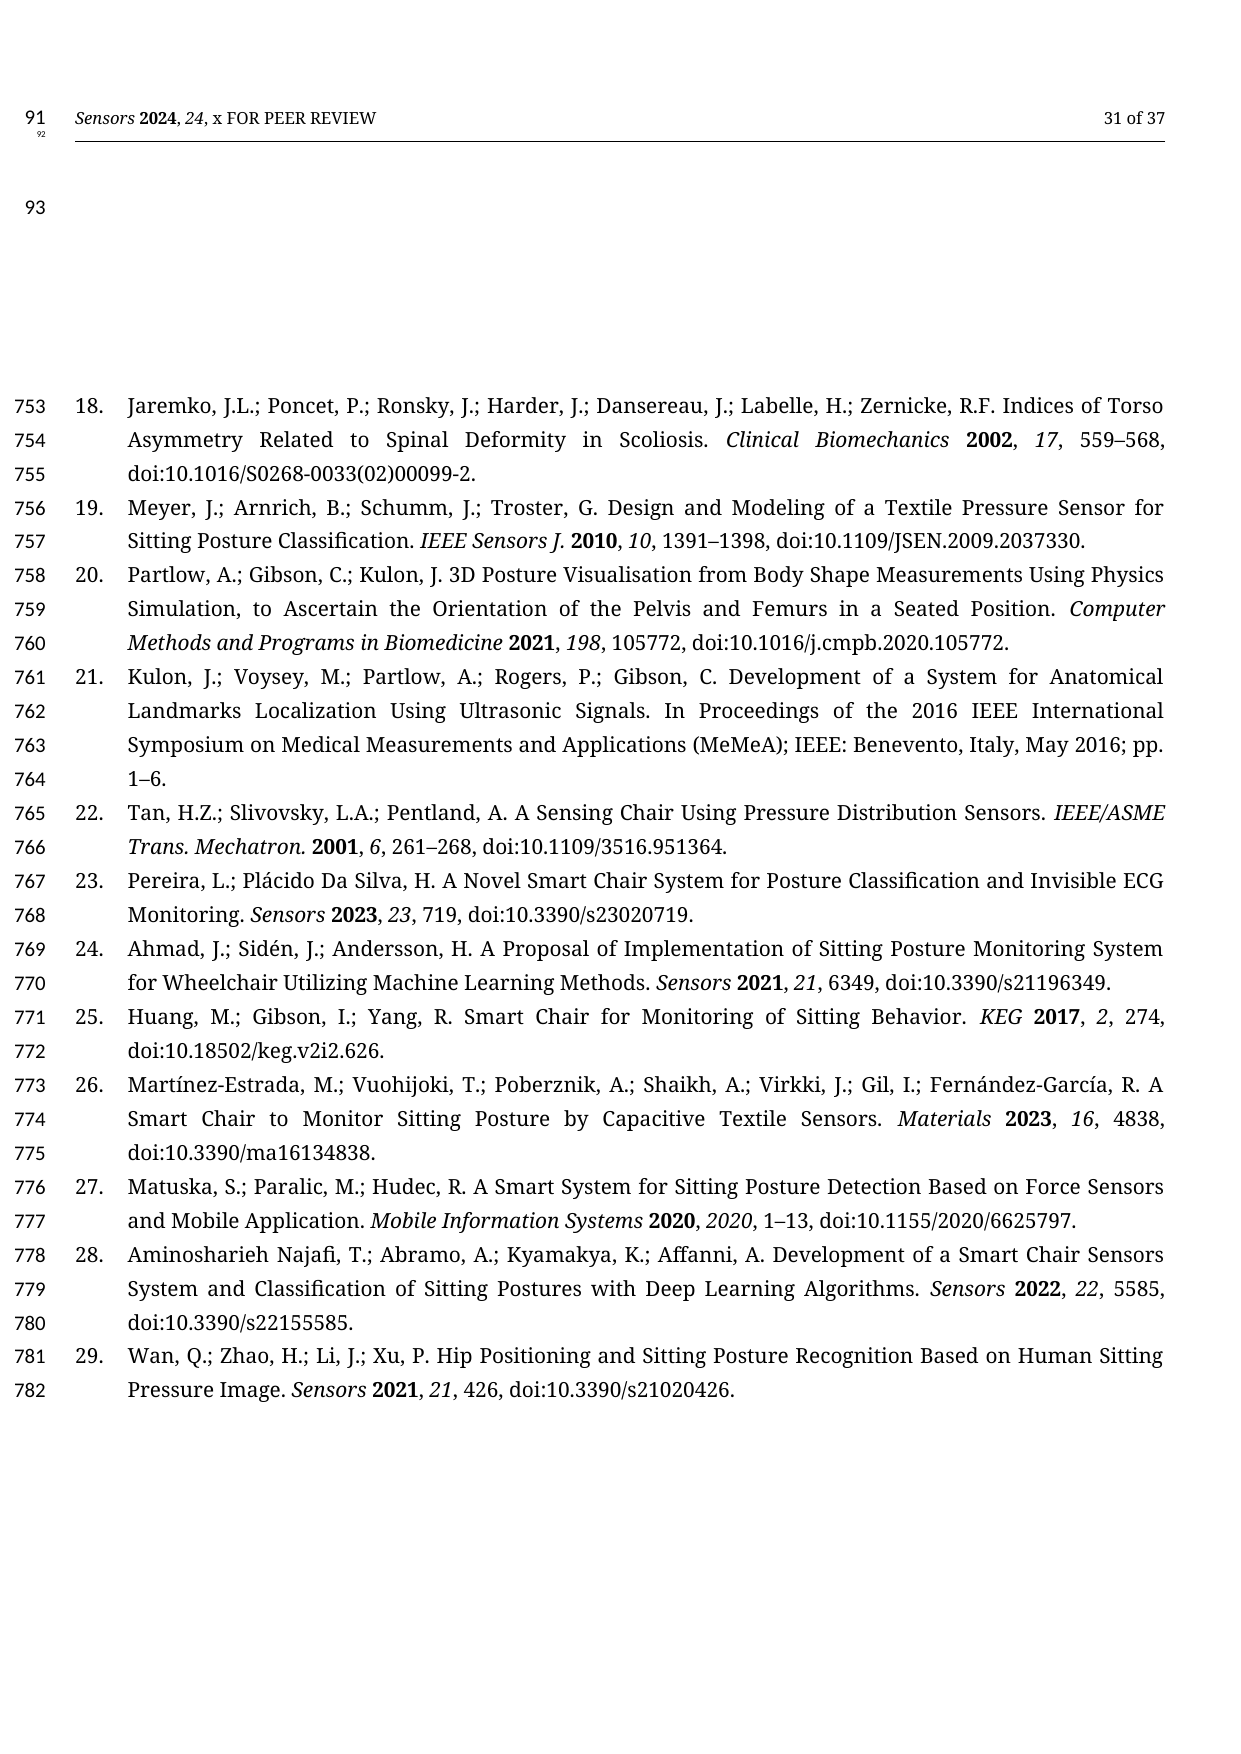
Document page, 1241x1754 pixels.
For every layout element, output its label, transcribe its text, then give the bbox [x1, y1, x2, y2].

text 22. Tan, H.Z.; Slivovsky, L.A.; Pentland, A. A Sensing Chair Using Pressure Distribution Sensors. IEEE/ASME Trans. Mechatron. 2001, 6, 261–268, doi:10.1109/3516.951364. [75, 796, 1165, 863]
text 29. Wan, Q.; Zhao, H.; Li, J.; Xu, P. Hip Positioning and Sitting Posture Recognition Based on Human Sitting Pressure Image. Sensors 2021, 21, 426, doi:10.3390/s21020426. [75, 1339, 1165, 1407]
text 25. Huang, M.; Gibson, I.; Yang, R. Smart Chair for Monitoring of Sitting Behavior. KEG 2017, 2, 274, doi:10.18502/keg.v2i2.626. [75, 999, 1165, 1067]
text 23. Pereira, L.; Plácido Da Silva, H. A Novel Smart Chair System for Posture Classification and Invisible ECG Monitoring. Sensors 2023, 23, 719, doi:10.3390/s23020719. [75, 863, 1165, 931]
text 19. Meyer, J.; Arnrich, B.; Schumm, J.; Troster, G. Design and Modeling of a Textile Pressure Sensor for Sitting Posture Classification. IEEE Sensors J. 2010, 10, 1391–1398, doi:10.1109/JSEN.2009.2037330. [75, 490, 1165, 558]
text 21. Kulon, J.; Voysey, M.; Partlow, A.; Rogers, P.; Gibson, C. Development of a System for Anatomical Landmarks Localization Using Ultrasonic Signals. In Proceedings of the 2016 IEEE International Symposium on Medical Measurements and Applications (MeMeA); IEEE: Benevento, Italy, May 2016; pp. 1–6. [75, 660, 1165, 796]
text 24. Ahmad, J.; Sidén, J.; Andersson, H. A Proposal of Implementation of Sitting Posture Monitoring System for Wheelchair Utilizing Machine Learning Methods. Sensors 2021, 21, 6349, doi:10.3390/s21196349. [75, 931, 1165, 999]
text 28. Aminosharieh Najafi, T.; Abramo, A.; Kyamakya, K.; Affanni, A. Development of a Smart Chair Sensors System and Classification of Sitting Postures with Deep Learning Algorithms. Sensors 2022, 22, 5585, doi:10.3390/s22155585. [75, 1237, 1165, 1339]
text 26. Martínez-Estrada, M.; Vuohijoki, T.; Poberznik, A.; Shaikh, A.; Virkki, J.; Gil, I.; Fernández-García, R. A Smart Chair to Monitor Sitting Posture by Capacitive Textile Sensors. Materials 2023, 16, 4838, doi:10.3390/ma16134838. [75, 1067, 1165, 1169]
text 18. Jaremko, J.L.; Poncet, P.; Ronsky, J.; Harder, J.; Dansereau, J.; Labelle, H.; Zernicke, R.F. Indices of Torso Asymmetry Related to Spinal Deformity in Scoliosis. Clinical Biomechanics 2002, 17, 559–568, doi:10.1016/S0268-0033(02)00099-2. [75, 388, 1165, 490]
text 27. Matuska, S.; Paralic, M.; Hudec, R. A Smart System for Sitting Posture Detection Based on Force Sensors and Mobile Application. Mobile Information Systems 2020, 2020, 1–13, doi:10.1155/2020/6625797. [75, 1169, 1165, 1237]
text 20. Partlow, A.; Gibson, C.; Kulon, J. 3D Posture Visualisation from Body Shape Measurements Using Physics Simulation, to Ascertain the Orientation of the Pelvis and Femurs in a Seated Position. Computer Methods and Programs in Biomedicine 2021, 198, 105772, doi:10.1016/j.cmpb.2020.105772. [75, 558, 1165, 660]
